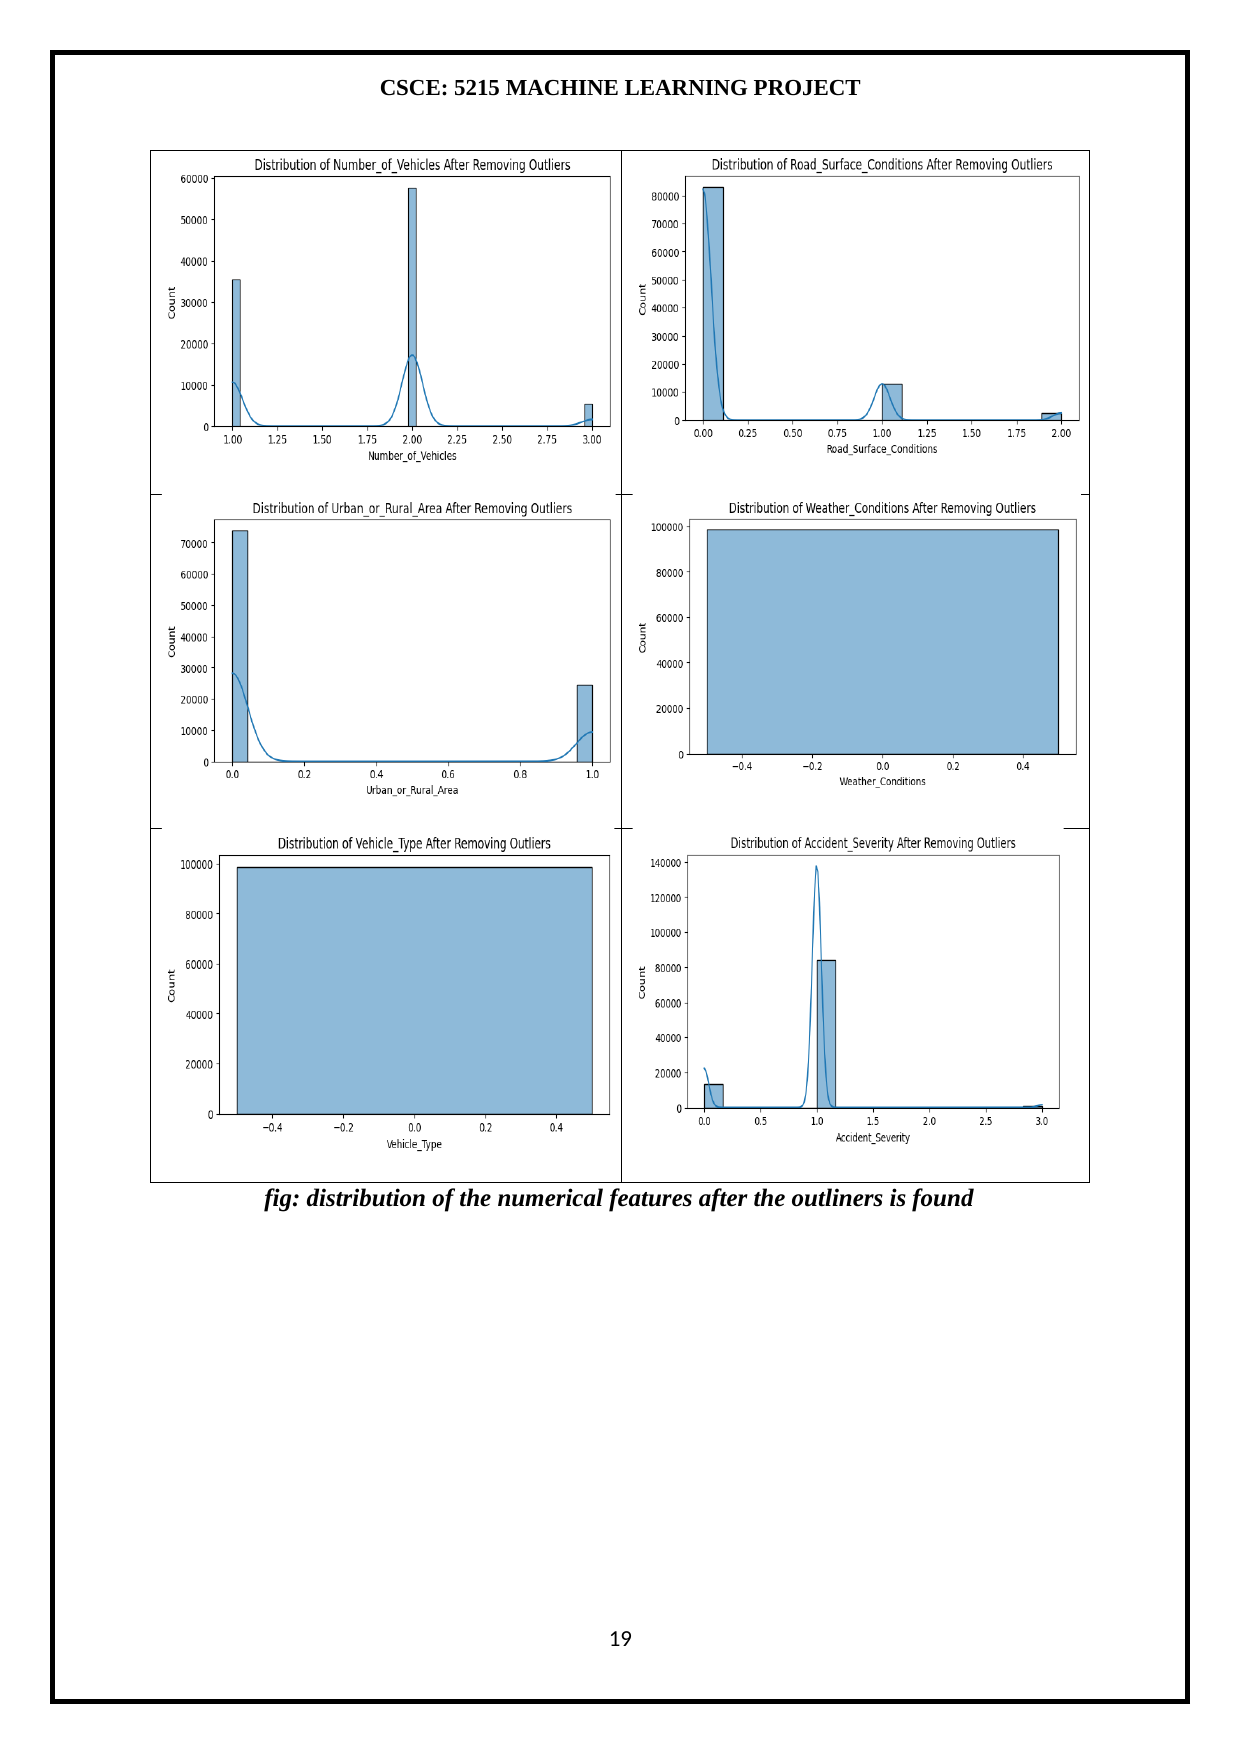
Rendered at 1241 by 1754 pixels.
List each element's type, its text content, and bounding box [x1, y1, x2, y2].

table_cell [151, 495, 621, 828]
picture [632, 494, 1081, 794]
table_cell [151, 151, 621, 493]
picture [161, 151, 616, 469]
text fig: distribution of the numerical features after the outliners is found [150, 1183, 1090, 1212]
table_cell [622, 151, 1089, 493]
picture [632, 828, 1064, 1151]
table_cell [151, 829, 621, 1182]
picture [632, 151, 1085, 462]
picture [161, 494, 616, 803]
picture [161, 828, 615, 1158]
table_cell [622, 829, 1089, 1182]
table_cell [622, 495, 1089, 828]
